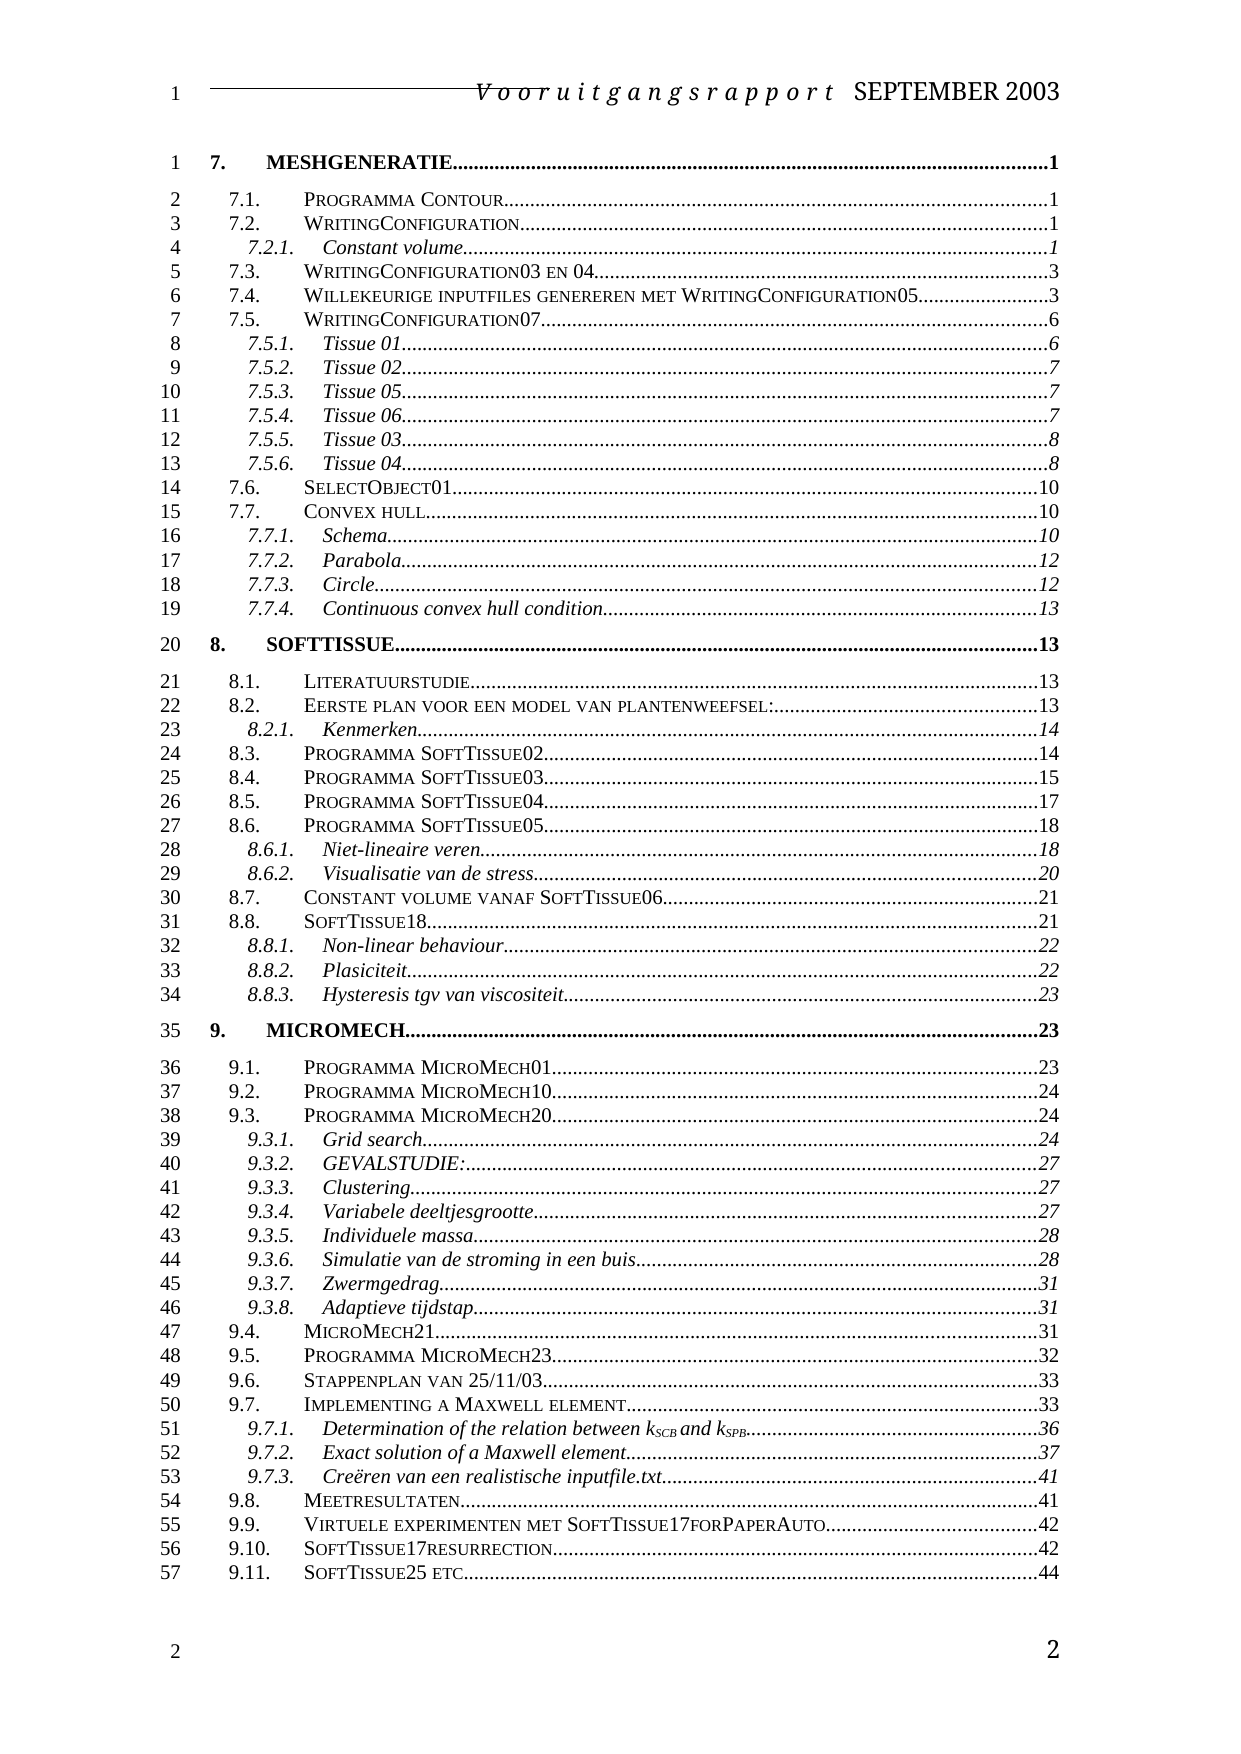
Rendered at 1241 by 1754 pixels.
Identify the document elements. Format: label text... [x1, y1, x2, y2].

text 9.7. Implementing a Maxwell element 33 [229, 1392, 1060, 1416]
text 9.10. SoftTissue17resurrection 42 [229, 1536, 1060, 1560]
text 7.1. Programma Contour 1 [229, 187, 1060, 211]
text 7. Meshgeneratie 1 [210, 150, 1060, 174]
text 7.2.1. Constant volume 1 [247, 235, 1060, 259]
text 9.3.6. Simulatie van de stroming in een buis 28 [247, 1247, 1060, 1271]
text 7.6. SelectObject01 10 [229, 475, 1060, 499]
text 9.8. Meetresultaten 41 [229, 1488, 1060, 1512]
text 8.7. Constant volume vanaf SoftTissue06 21 [229, 885, 1060, 909]
text 9.11. SoftTissue25 etc. 44 [229, 1560, 1060, 1584]
text 9.3.1. Grid search 24 [247, 1127, 1060, 1151]
text 9.3.2. Gevalstudie: 27 [247, 1151, 1060, 1175]
text 9.5. Programma MicroMech23 32 [229, 1343, 1060, 1367]
text 7.2. WritingConfiguration 1 [229, 211, 1060, 235]
text 9.4. MicroMech21 31 [229, 1319, 1060, 1343]
text 7.5.1. Tissue 01 6 [247, 331, 1060, 355]
text 9.3. Programma MicroMech20 24 [229, 1103, 1060, 1127]
text 8.4. Programma SoftTissue03 15 [229, 765, 1060, 789]
text 7.5.3. Tissue 05 7 [247, 379, 1060, 403]
text 9.1. Programma MicroMech01 23 [229, 1055, 1060, 1079]
text 8.5. Programma SoftTissue04 17 [229, 789, 1060, 813]
text 7.7.3. Circle 12 [247, 572, 1060, 596]
text 8.3. Programma SoftTissue02 14 [229, 741, 1060, 765]
text 8.2.1. Kenmerken 14 [247, 717, 1060, 741]
text 7.4. Willekeurige inputfiles genereren met WritingConfiguration05 3 [229, 283, 1060, 307]
text 7.5.2. Tissue 02 7 [247, 355, 1060, 379]
text 9.7.3. Creëren van een realistische inputfile.txt 41 [247, 1464, 1060, 1488]
text 8.6. Programma SoftTissue05 18 [229, 813, 1060, 837]
text 7.7. Convex hull 10 [229, 499, 1060, 523]
text 9.3.8. Adaptieve tijdstap 31 [247, 1295, 1060, 1319]
text 7.3. WritingConfiguration03 en 04 3 [229, 259, 1060, 283]
text 7.7.4. Continuous convex hull condition 13 [247, 596, 1060, 620]
text 8.1. Literatuurstudie 13 [229, 669, 1060, 693]
text 7.7.1. Schema 10 [247, 523, 1060, 547]
text 9.2. Programma MicroMech10 24 [229, 1079, 1060, 1103]
text 9.3.3. Clustering 27 [247, 1175, 1060, 1199]
text 7.5. WritingConfiguration07 6 [229, 307, 1060, 331]
text 9.3.5. Individuele massa 28 [247, 1223, 1060, 1247]
text 8.8.3. Hysteresis tgv van viscositeit 23 [247, 982, 1060, 1006]
text 9.7.1. Determination of the relation between kSCB and kSPB 36 [247, 1416, 1060, 1440]
text 8.8.1. Non-linear behaviour 22 [247, 933, 1060, 957]
text 8.6.2. Visualisatie van de stress 20 [247, 861, 1060, 885]
text 7.5.6. Tissue 04 8 [247, 451, 1060, 475]
text 9.7.2. Exact solution of a Maxwell element 37 [247, 1440, 1060, 1464]
text 9.3.7. Zwermgedrag 31 [247, 1271, 1060, 1295]
text 8.8.2. Plasiciteit 22 [247, 957, 1060, 982]
text 9.3.4. Variabele deeltjesgrootte 27 [247, 1199, 1060, 1223]
text 9.9. Virtuele experimenten met SoftTissue17forPaperAuto 42 [229, 1512, 1060, 1536]
text 8.6.1. Niet-lineaire veren 18 [247, 837, 1060, 861]
text 8.8. SoftTissue18 21 [229, 909, 1060, 933]
text 9. MicroMech 23 [210, 1018, 1060, 1042]
text 8.2. Eerste plan voor een model van plantenweefsel: 13 [229, 693, 1060, 717]
text 7.7.2. Parabola 12 [247, 547, 1060, 572]
text 7.5.5. Tissue 03 8 [247, 427, 1060, 451]
text 9.6. Stappenplan van 25/11/03 33 [229, 1367, 1060, 1392]
text 7.5.4. Tissue 06 7 [247, 403, 1060, 427]
text 8. SoftTissue 13 [210, 632, 1060, 656]
